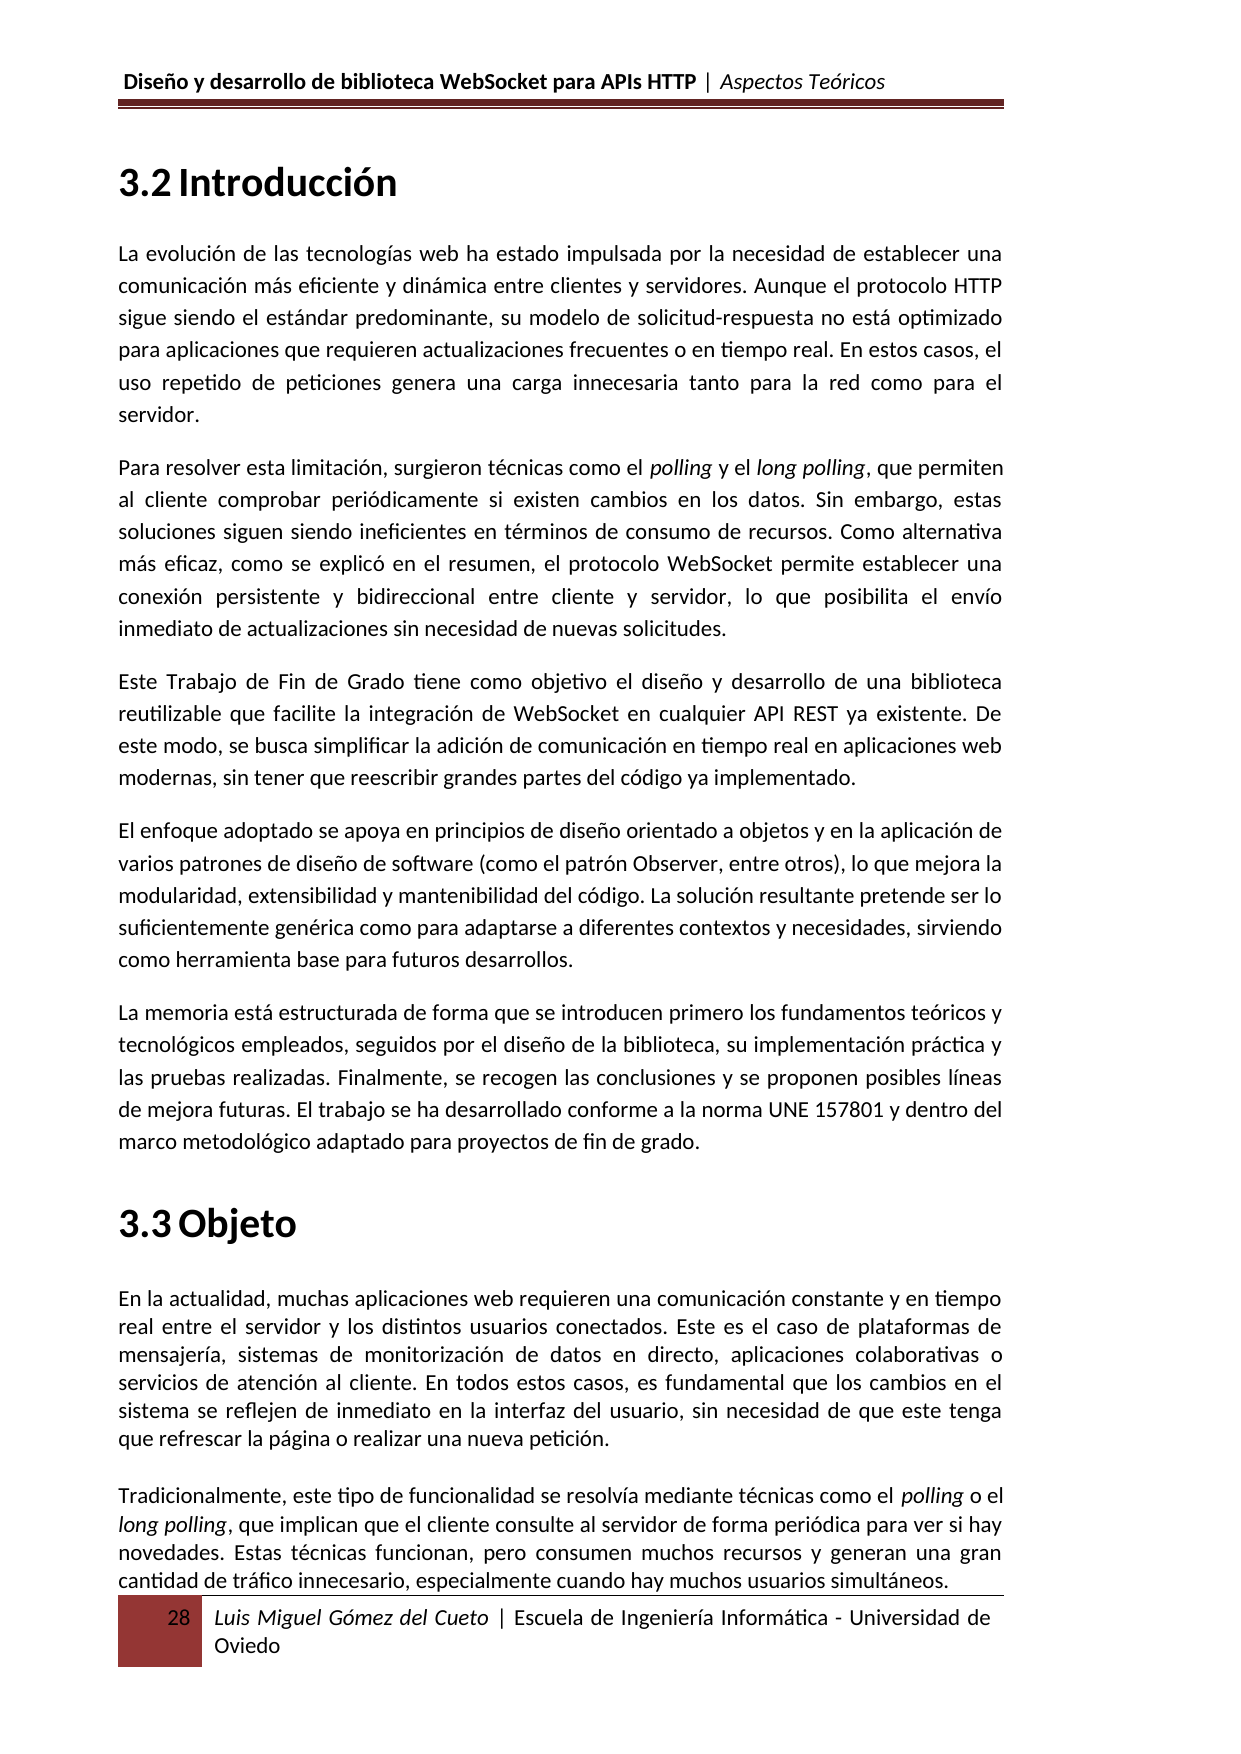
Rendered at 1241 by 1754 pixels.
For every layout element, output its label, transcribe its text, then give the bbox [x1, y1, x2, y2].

text La evolución de las tecnologías web ha estado impulsada por la necesidad de establecer una comunicación más eficiente y dinámica entre clientes y servidores. Aunque el protocolo HTTP sigue siendo el estándar predominante, su modelo de solicitud-respuesta no está optimizado para aplicaciones que requieren actualizaciones frecuentes o en tiempo real. En estos casos, el uso repetido de peticiones genera una carga innecesaria tanto para la red como para el servidor. [118, 239, 1004, 428]
text Este Trabajo de Fin de Grado tiene como objetivo el diseño y desarrollo de una biblioteca reutilizable que facilite la integración de WebSocket en cualquier API REST ya existente. De este modo, se busca simplificar la adición de comunicación en tiempo real en aplicaciones web modernas, sin tener que reescribir grandes partes del código ya implementado. [118, 667, 1004, 792]
text La memoria está estructurada de forma que se introducen primero los fundamentos teóricos y tecnológicos empleados, seguidos por el diseño de la biblioteca, su implementación práctica y las pruebas realizadas. Finalmente, se recogen las conclusiones y se proponen posibles líneas de mejora futuras. El trabajo se ha desarrollado conforme a la norma UNE 157801 y dentro del marco metodológico adaptado para proyectos de fin de grado. [118, 998, 1004, 1155]
subtitle Introducción [118, 156, 1004, 206]
text Tradicionalmente, este tipo de funcionalidad se resolvía mediante técnicas como el polling o el long polling, que implican que el cliente consulte al servidor de forma periódica para ver si hay novedades. Estas técnicas funcionan, pero consumen muchos recursos y generan una gran cantidad de tráfico innecesario, especialmente cuando hay muchos usuarios simultáneos. [118, 1482, 1004, 1594]
text Para resolver esta limitación, surgieron técnicas como el polling y el long polling, que permiten al cliente comprobar periódicamente si existen cambios en los datos. Sin embargo, estas soluciones siguen siendo ineficientes en términos de consumo de recursos. Como alternativa más eficaz, como se explicó en el resumen, el protocolo WebSocket permite establecer una conexión persistente y bidireccional entre cliente y servidor, lo que posibilita el envío inmediato de actualizaciones sin necesidad de nuevas solicitudes. [118, 453, 1004, 642]
subtitle Objeto [118, 1197, 1004, 1248]
text En la actualidad, muchas aplicaciones web requieren una comunicación constante y en tiempo real entre el servidor y los distintos usuarios conectados. Este es el caso de plataformas de mensajería, sistemas de monitorización de datos en directo, aplicaciones colaborativas o servicios de atención al cliente. En todos estos casos, es fundamental que los cambios en el sistema se reflejen de inmediato en la interfaz del usuario, sin necesidad de que este tenga que refrescar la página o realizar una nueva petición. [118, 1284, 1004, 1452]
text El enfoque adoptado se apoya en principios de diseño orientado a objetos y en la aplicación de varios patrones de diseño de software (como el patrón Observer, entre otros), lo que mejora la modularidad, extensibilidad y mantenibilidad del código. La solución resultante pretende ser lo suficientemente genérica como para adaptarse a diferentes contextos y necesidades, sirviendo como herramienta base para futuros desarrollos. [118, 817, 1004, 973]
